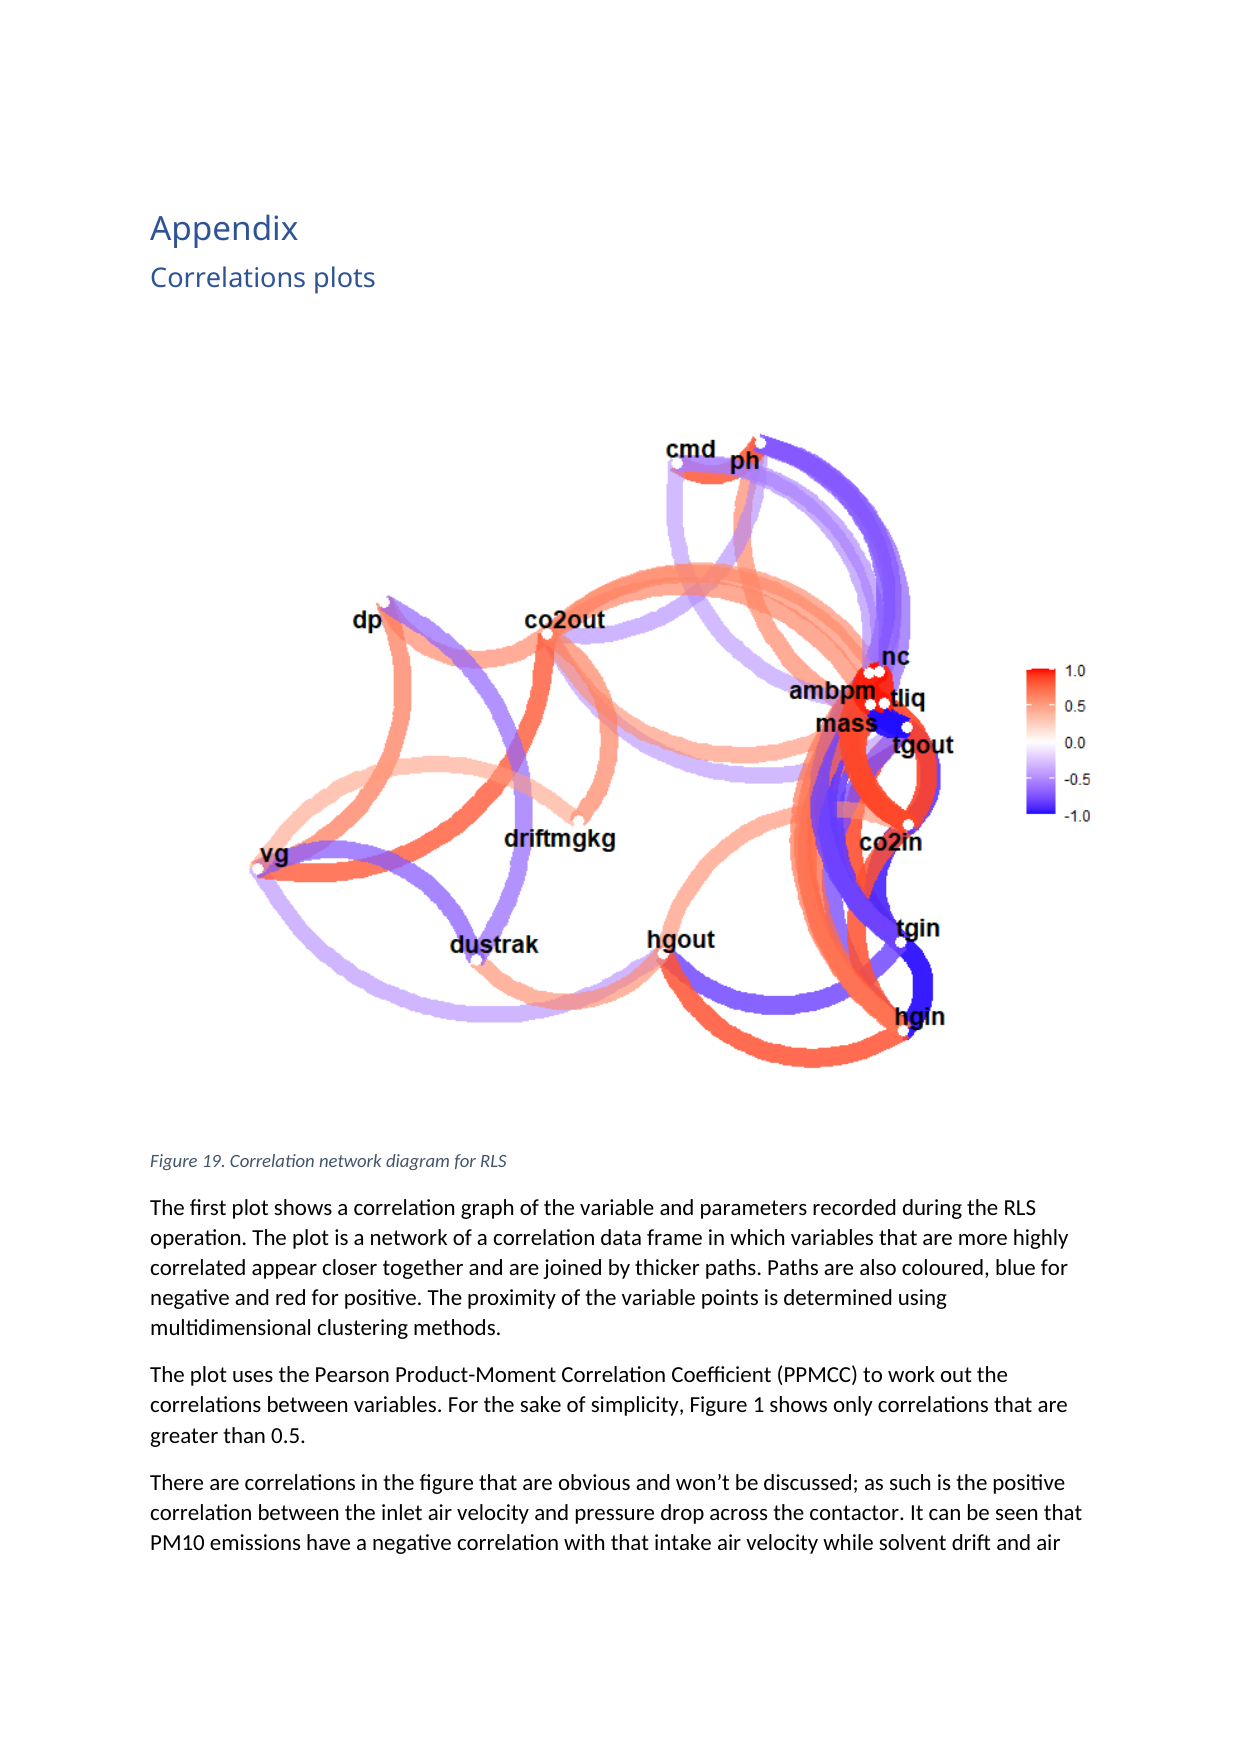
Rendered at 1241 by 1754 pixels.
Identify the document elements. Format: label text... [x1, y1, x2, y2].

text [150, 1468, 1090, 1556]
subtitle Appendix [150, 205, 1090, 251]
picture [150, 345, 1091, 1130]
text The plot uses the Pearson Product-Moment Correlation Coefficient (PPMCC) to work out the correlations between variables. For the sake of simplicity, Figure 1 shows only correlations that are greater than 0.5. [150, 1360, 1090, 1449]
text The first plot shows a correlation graph of the variable and parameters recorded during the RLS operation. The plot is a network of a correlation data frame in which variables that are more highly correlated appear closer together and are joined by thicker paths. Paths are also coloured, blue for negative and red for positive. The proximity of the variable points is determined using multidimensional clustering methods. [150, 1193, 1090, 1341]
subtitle Correlations plots [150, 258, 1090, 295]
